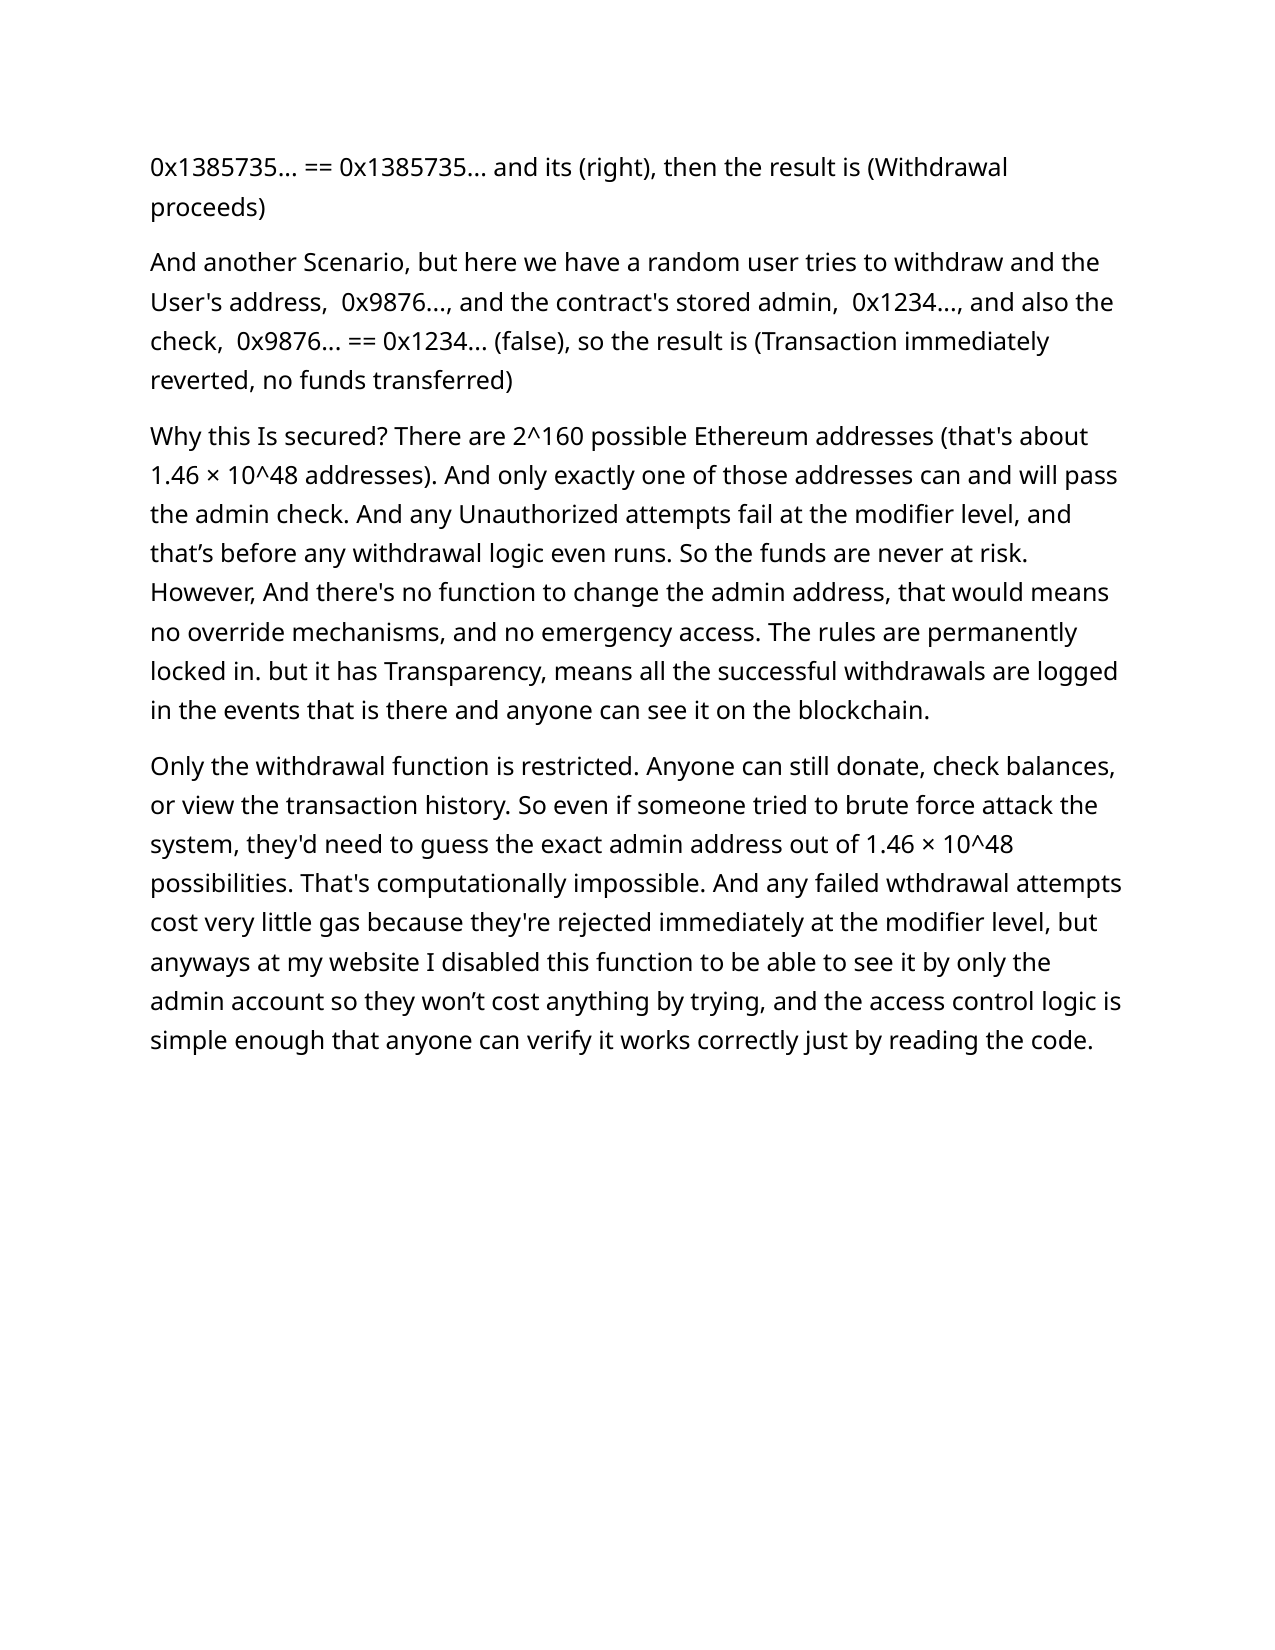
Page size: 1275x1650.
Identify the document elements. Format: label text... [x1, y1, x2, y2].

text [150, 150, 1125, 223]
text Only the withdrawal function is restricted. Anyone can still donate, check balances, or view the transaction history. So even if someone tried to brute force attack the system, they'd need to guess the exact admin address out of 1.46 × 10^48 possibilities. That's computationally impossible. And any failed wthdrawal attempts cost very little gas because they're rejected immediately at the modifier level, but anyways at my website I disabled this function to be able to see it by only the admin account so they won’t cost anything by trying, and the access control logic is simple enough that anyone can verify it works correctly just by reading the code. [150, 748, 1125, 1057]
text And another Scenario, but here we have a random user tries to withdraw and the User's address, 0x9876..., and the contract's stored admin, 0x1234..., and also the check, 0x9876... == 0x1234... (false), so the result is (Transaction immediately reverted, no funds transferred) [150, 245, 1125, 397]
text Why this Is secured? There are 2^160 possible Ethereum addresses (that's about 1.46 × 10^48 addresses). And only exactly one of those addresses can and will pass the admin check. And any Unauthorized attempts fail at the modifier level, and that’s before any withdrawal logic even runs. So the funds are never at risk. However, And there's no function to change the admin address, that would means no override mechanisms, and no emergency access. The rules are permanently locked in. but it has Transparency, means all the successful withdrawals are logged in the events that is there and anyone can see it on the blockchain. [150, 418, 1125, 727]
